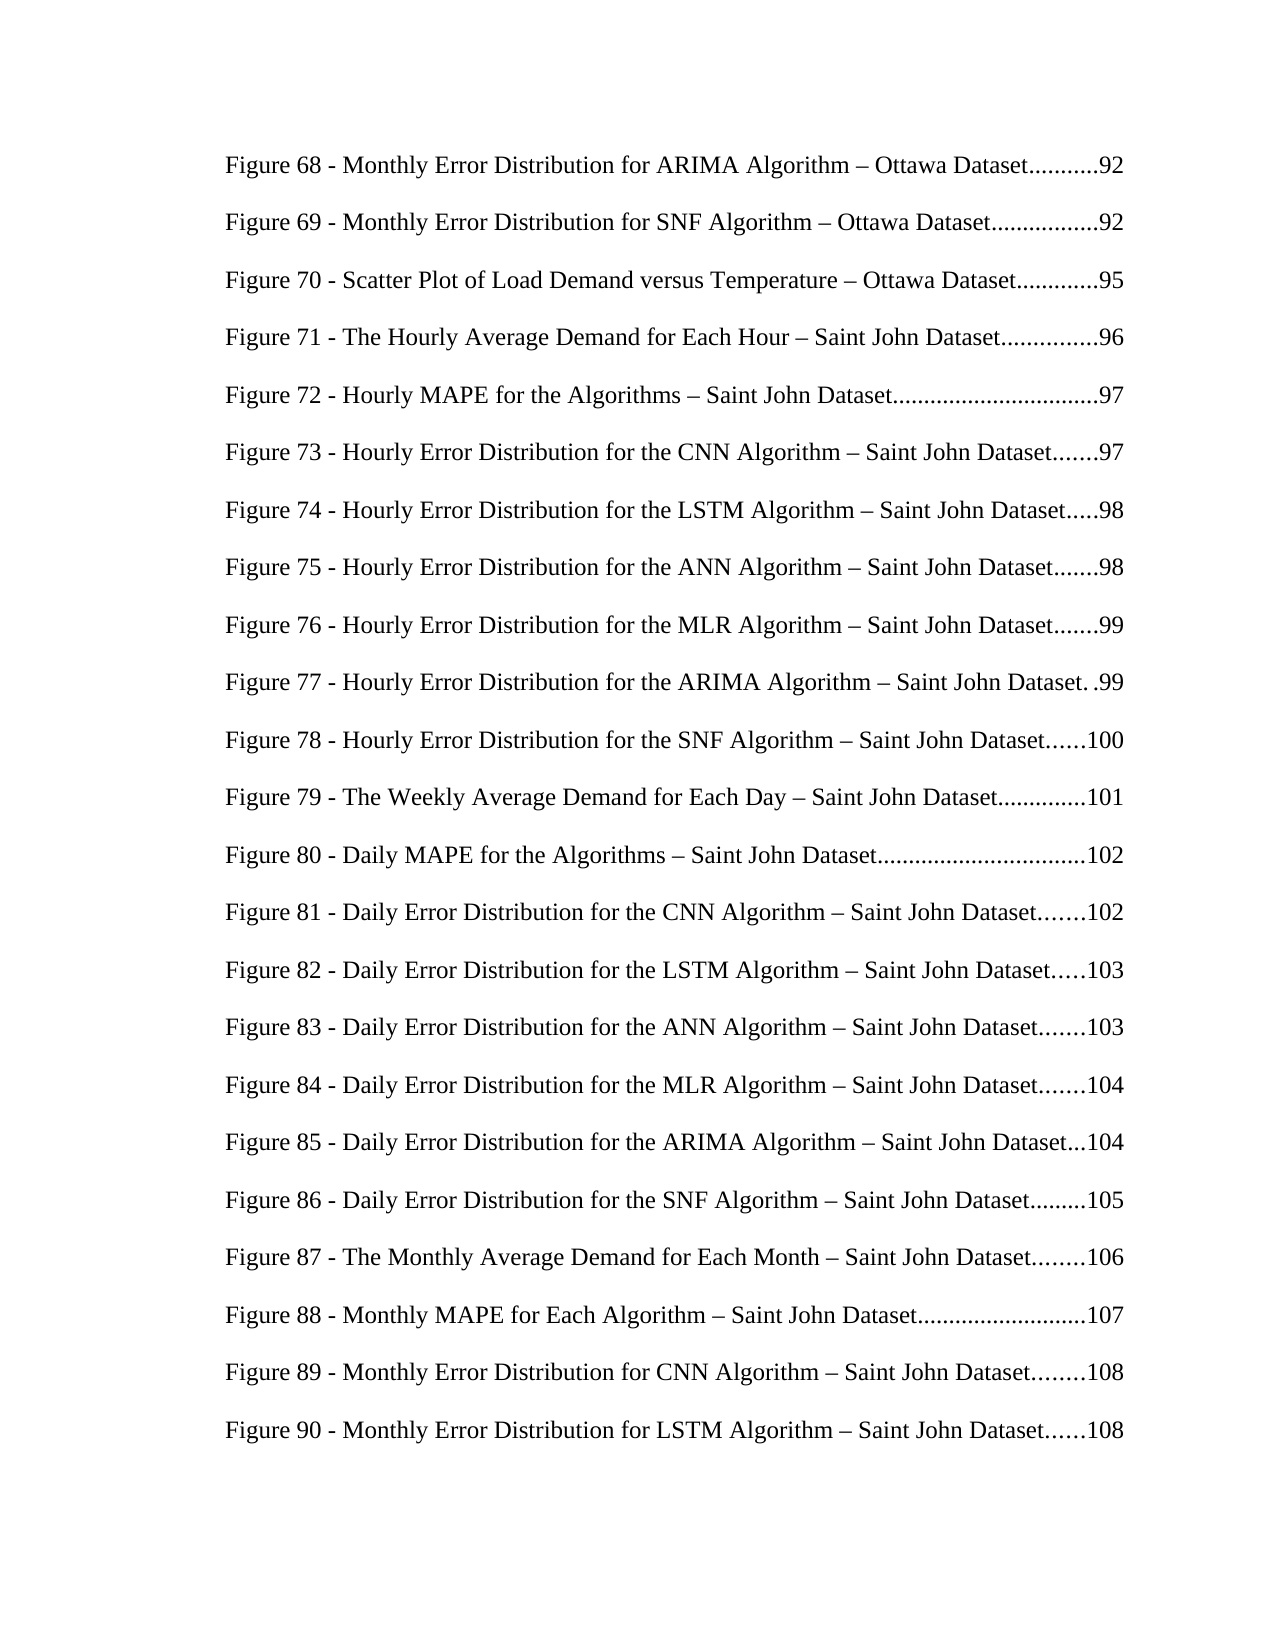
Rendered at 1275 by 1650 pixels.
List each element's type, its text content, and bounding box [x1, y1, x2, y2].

text Figure 78 - Hourly Error Distribution for the SNF Algorithm – Saint John Dataset 100 [225, 725, 1125, 754]
text Figure 85 - Daily Error Distribution for the ARIMA Algorithm – Saint John Dataset 104 [225, 1127, 1125, 1156]
text Figure 79 - The Weekly Average Demand for Each Day – Saint John Dataset 101 [225, 782, 1125, 811]
text Figure 76 - Hourly Error Distribution for the MLR Algorithm – Saint John Dataset 99 [225, 610, 1125, 639]
text Figure 82 - Daily Error Distribution for the LSTM Algorithm – Saint John Dataset 103 [225, 955, 1125, 984]
text Figure 71 - The Hourly Average Demand for Each Hour – Saint John Dataset 96 [225, 322, 1125, 351]
text Figure 70 - Scatter Plot of Load Demand versus Temperature – Ottawa Dataset 95 [225, 265, 1125, 294]
text Figure 84 - Daily Error Distribution for the MLR Algorithm – Saint John Dataset 104 [225, 1070, 1125, 1099]
text Figure 83 - Daily Error Distribution for the ANN Algorithm – Saint John Dataset 103 [225, 1012, 1125, 1041]
text Figure 73 - Hourly Error Distribution for the CNN Algorithm – Saint John Dataset 97 [225, 437, 1125, 466]
text Figure 69 - Monthly Error Distribution for SNF Algorithm – Ottawa Dataset 92 [225, 207, 1125, 236]
text Figure 81 - Daily Error Distribution for the CNN Algorithm – Saint John Dataset 102 [225, 897, 1125, 926]
text Figure 80 - Daily MAPE for the Algorithms – Saint John Dataset 102 [225, 840, 1125, 869]
text Figure 90 - Monthly Error Distribution for LSTM Algorithm – Saint John Dataset 108 [225, 1415, 1125, 1444]
text Figure 86 - Daily Error Distribution for the SNF Algorithm – Saint John Dataset 105 [225, 1185, 1125, 1214]
text Figure 72 - Hourly MAPE for the Algorithms – Saint John Dataset 97 [225, 380, 1125, 409]
text Figure 75 - Hourly Error Distribution for the ANN Algorithm – Saint John Dataset 98 [225, 552, 1125, 581]
text Figure 87 - The Monthly Average Demand for Each Month – Saint John Dataset 106 [225, 1242, 1125, 1271]
text Figure 74 - Hourly Error Distribution for the LSTM Algorithm – Saint John Dataset 98 [225, 495, 1125, 524]
text Figure 89 - Monthly Error Distribution for CNN Algorithm – Saint John Dataset 108 [225, 1357, 1125, 1386]
text Figure 88 - Monthly MAPE for Each Algorithm – Saint John Dataset 107 [225, 1300, 1125, 1329]
text Figure 68 - Monthly Error Distribution for ARIMA Algorithm – Ottawa Dataset 92 [225, 150, 1125, 179]
text Figure 77 - Hourly Error Distribution for the ARIMA Algorithm – Saint John Dataset 99 [225, 667, 1125, 696]
